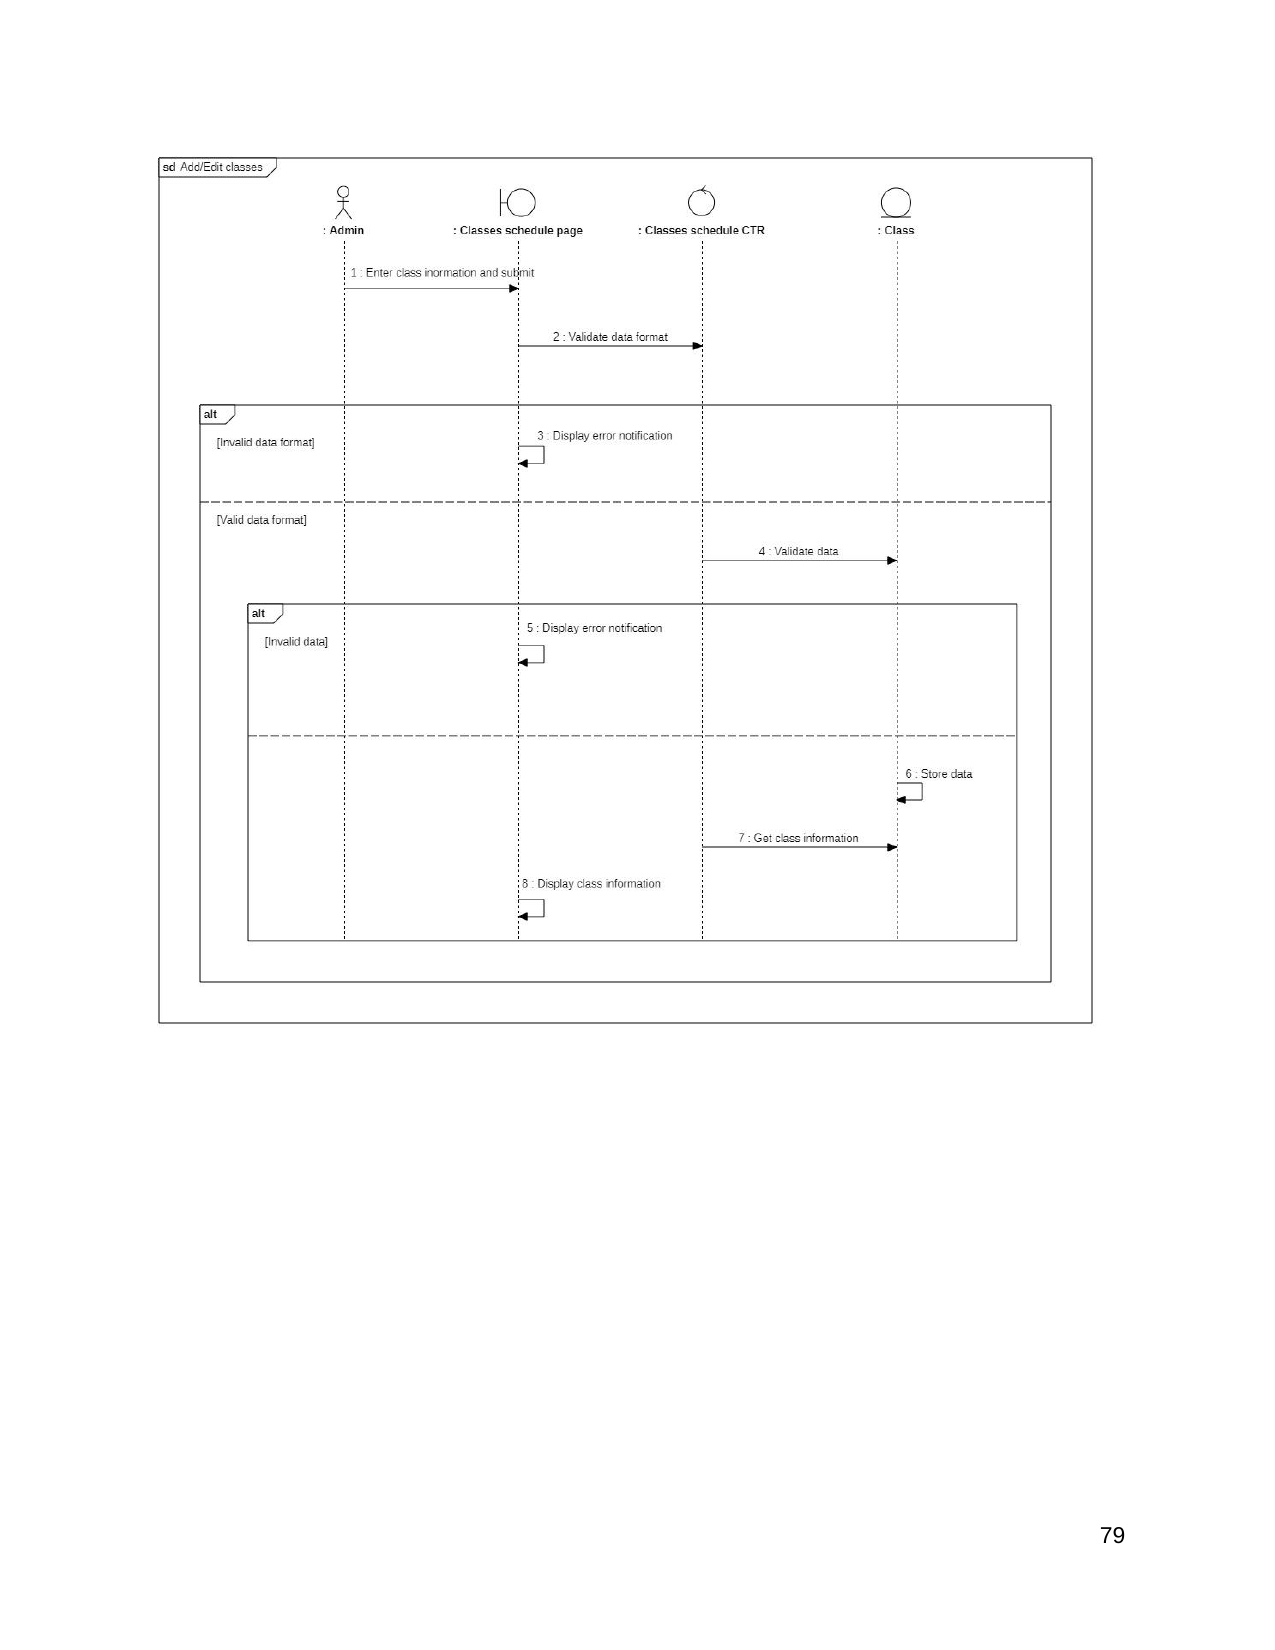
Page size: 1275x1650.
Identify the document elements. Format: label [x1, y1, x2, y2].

picture [150, 150, 1125, 1057]
